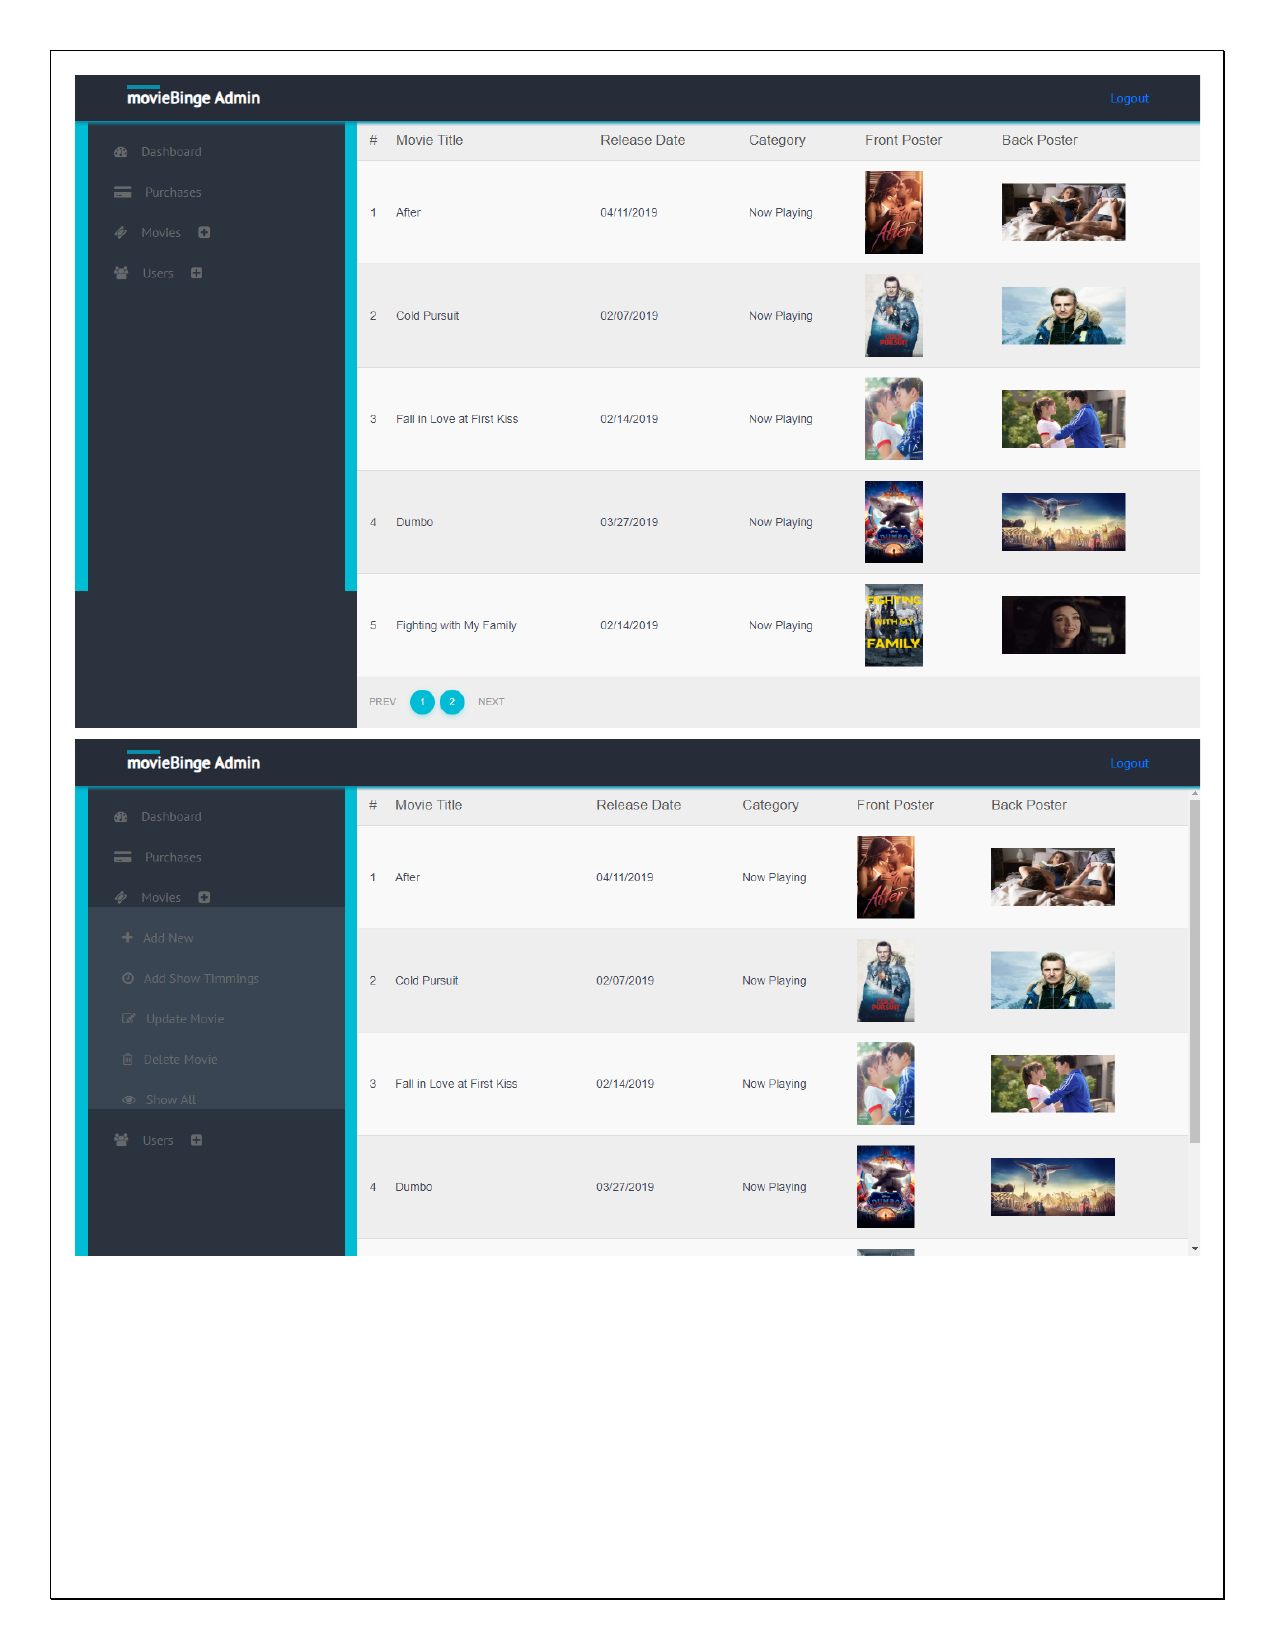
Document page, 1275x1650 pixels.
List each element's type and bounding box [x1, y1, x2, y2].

picture [75, 739, 1200, 1259]
picture [75, 75, 1200, 738]
